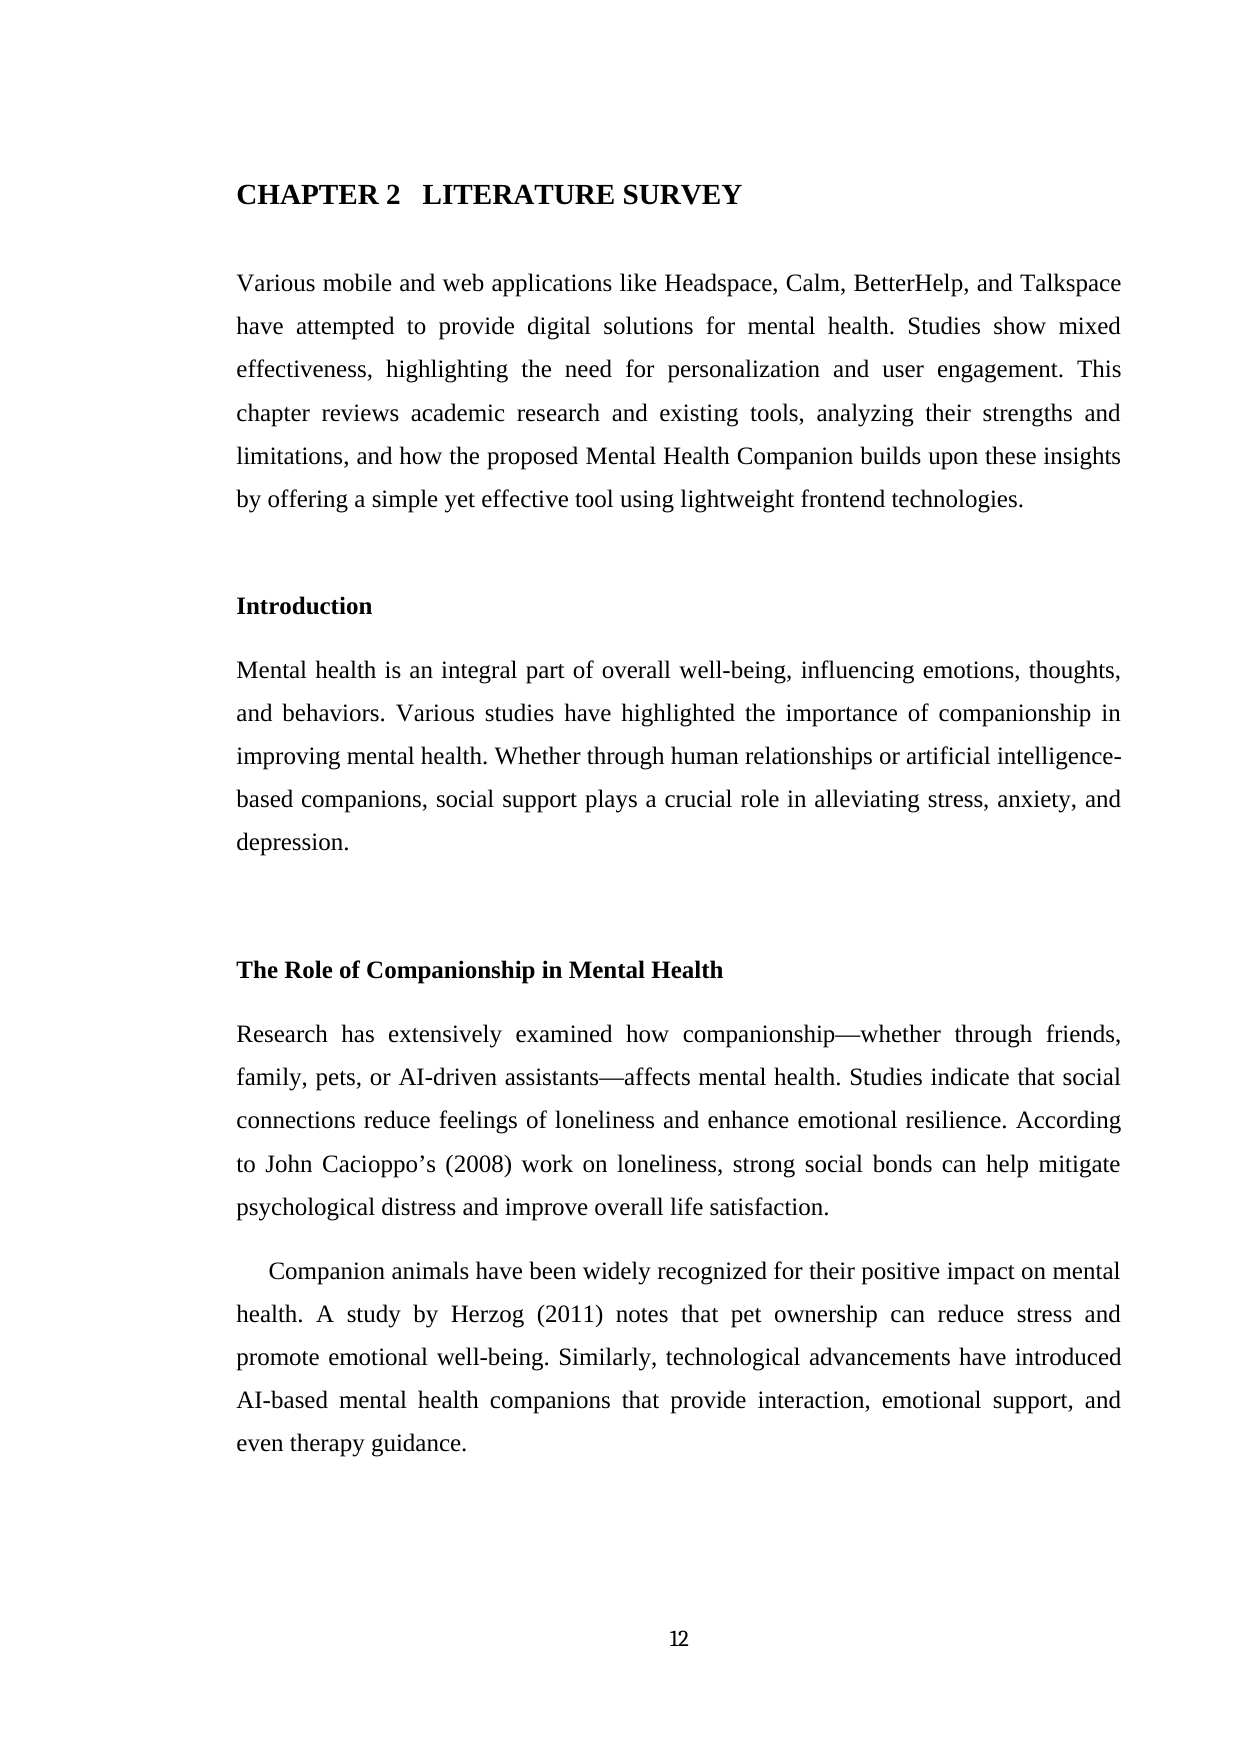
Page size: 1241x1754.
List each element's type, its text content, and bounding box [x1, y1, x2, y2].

text The Role of Companionship in Mental Health [236, 955, 1122, 984]
text Companion animals have been widely recognized for their positive impact on mental health. A study by Herzog (2011) notes that pet ownership can reduce stress and promote emotional well-being. Similarly, technological advancements have introduced AI-based mental health companions that provide interaction, emotional support, and even therapy guidance. [236, 1256, 1122, 1457]
text Introduction [236, 548, 1122, 620]
text Research has extensively examined how companionship—whether through friends, family, pets, or AI-driven assistants—affects mental health. Studies indicate that social connections reduce feelings of loneliness and enhance emotional resilience. According to John Cacioppo’s (2008) work on loneliness, strong social bonds can help mitigate psychological distress and improve overall life satisfaction. [236, 1019, 1122, 1221]
text Various mobile and web applications like Headspace, Calm, BetterHelp, and Talkspace have attempted to provide digital solutions for mental health. Studies show mixed effectiveness, highlighting the need for personalization and user engagement. This chapter reviews academic research and existing tools, analyzing their strengths and limitations, and how the proposed Mental Health Companion builds upon these insights by offering a simple yet effective tool using lightweight frontend technologies. [236, 227, 1122, 513]
subtitle CHAPTER 2 LITERATURE SURVEY [236, 177, 1122, 211]
text Mental health is an integral part of overall well-being, influencing emotions, thoughts, and behaviors. Various studies have highlighted the importance of companionship in improving mental health. Whether through human relationships or artificial intelligence-based companions, social support plays a crucial role in alleviating stress, anxiety, and depression. [236, 655, 1122, 856]
